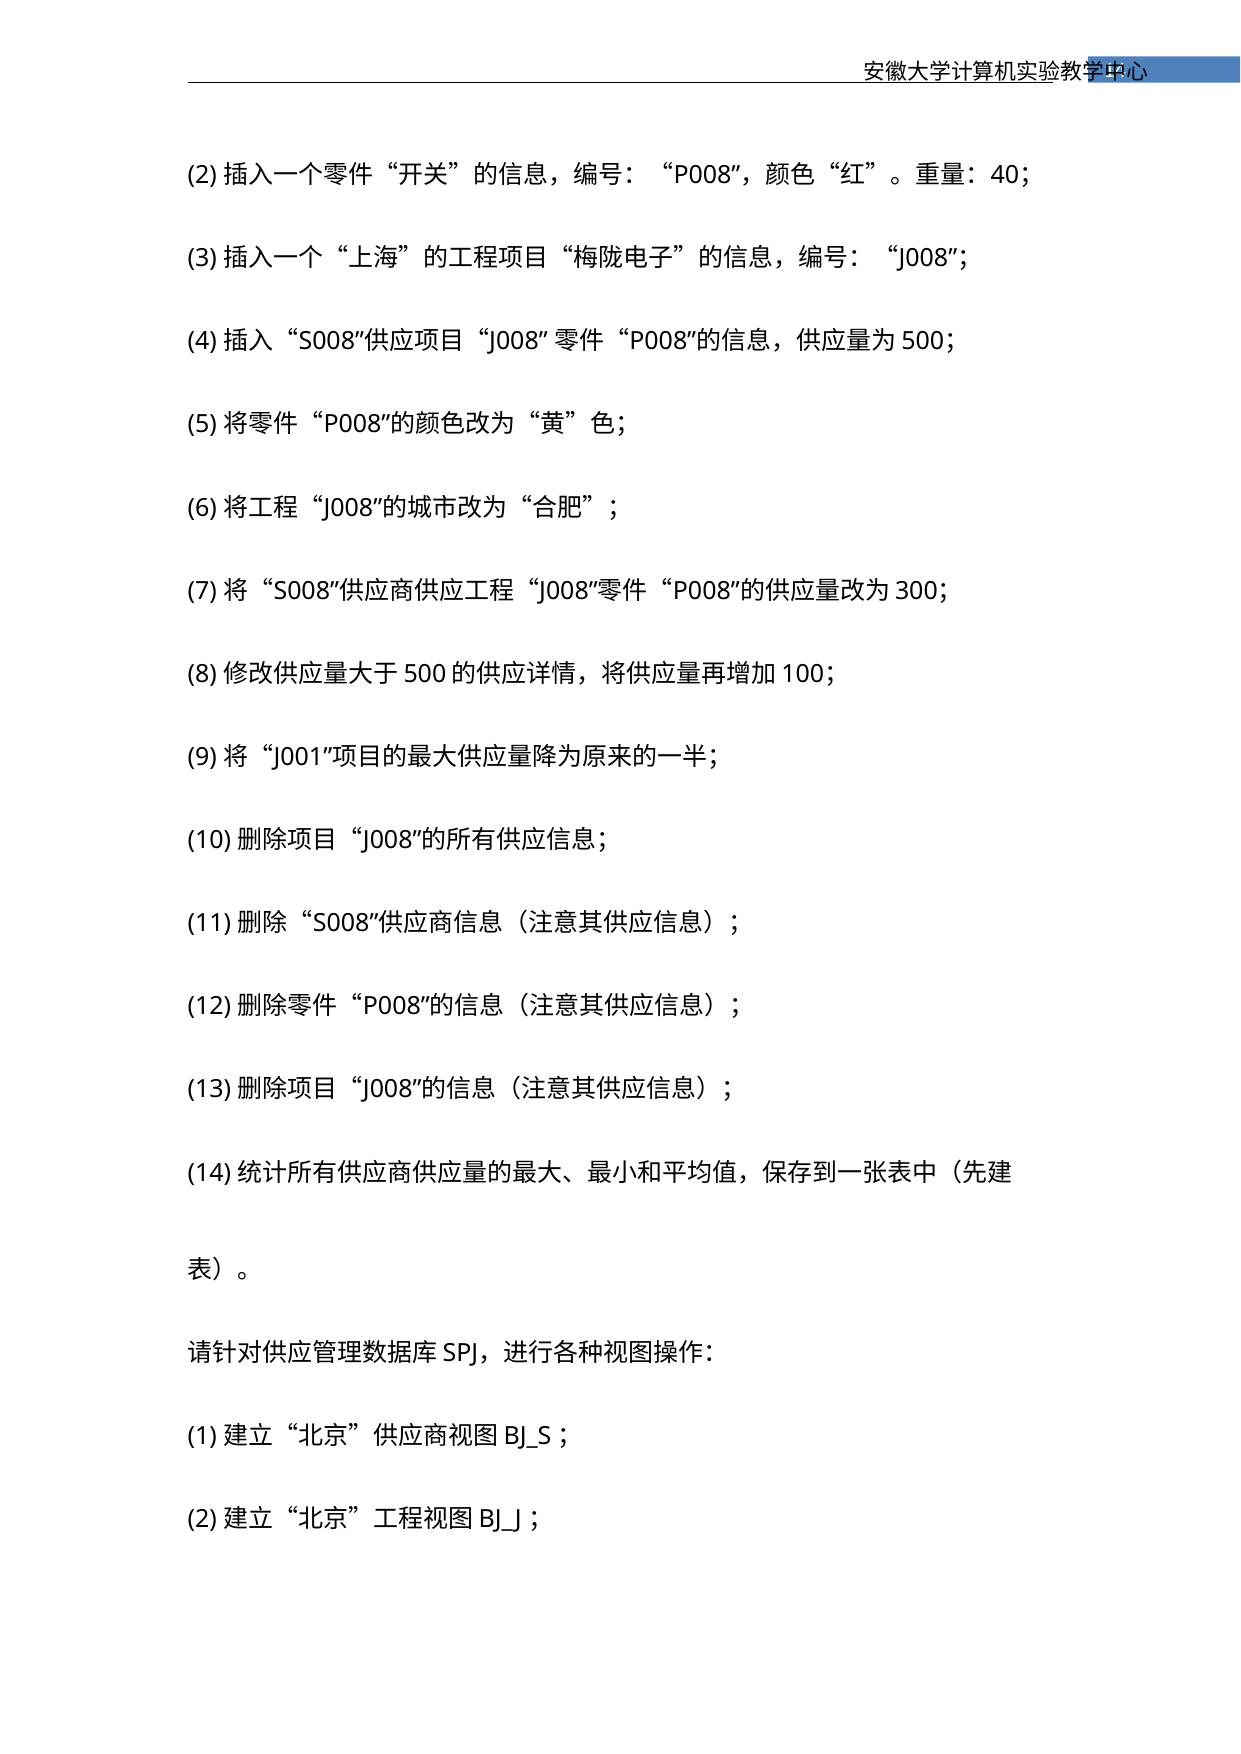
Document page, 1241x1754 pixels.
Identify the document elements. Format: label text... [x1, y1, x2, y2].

text (3) 插入一个“上海”的工程项目“梅陇电子”的信息，编号：“J008”； [187, 223, 1053, 288]
text (12) 删除零件“P008”的信息（注意其供应信息）； [187, 971, 1053, 1036]
text (4) 插入“S008”供应项目“J008” 零件“P008”的信息，供应量为500； [187, 306, 1053, 371]
text (2) 建立“北京”工程视图BJ_J ； [187, 1484, 1053, 1549]
text 请针对供应管理数据库SPJ，进行各种视图操作： [187, 1318, 1053, 1383]
text (7) 将“S008”供应商供应工程“J008”零件“P008”的供应量改为300； [187, 556, 1053, 621]
text (5) 将零件“P008”的颜色改为“黄”色； [187, 389, 1053, 454]
text (10) 删除项目“J008”的所有供应信息； [187, 805, 1053, 870]
text (13) 删除项目“J008”的信息（注意其供应信息）； [187, 1054, 1053, 1119]
text (6) 将工程“J008”的城市改为“合肥”； [187, 473, 1053, 538]
text (8) 修改供应量大于500的供应详情，将供应量再增加100； [187, 639, 1053, 704]
text (2) 插入一个零件“开关”的信息，编号：“P008”，颜色“红”。重量：40； [187, 140, 1053, 205]
text (14) 统计所有供应商供应量的最大、最小和平均值，保存到一张表中（先建表）。 [187, 1138, 1053, 1300]
text (9) 将“J001”项目的最大供应量降为原来的一半； [187, 722, 1053, 787]
text (11) 删除“S008”供应商信息（注意其供应信息）； [187, 888, 1053, 953]
text (1) 建立“北京”供应商视图BJ_S ； [187, 1401, 1053, 1466]
